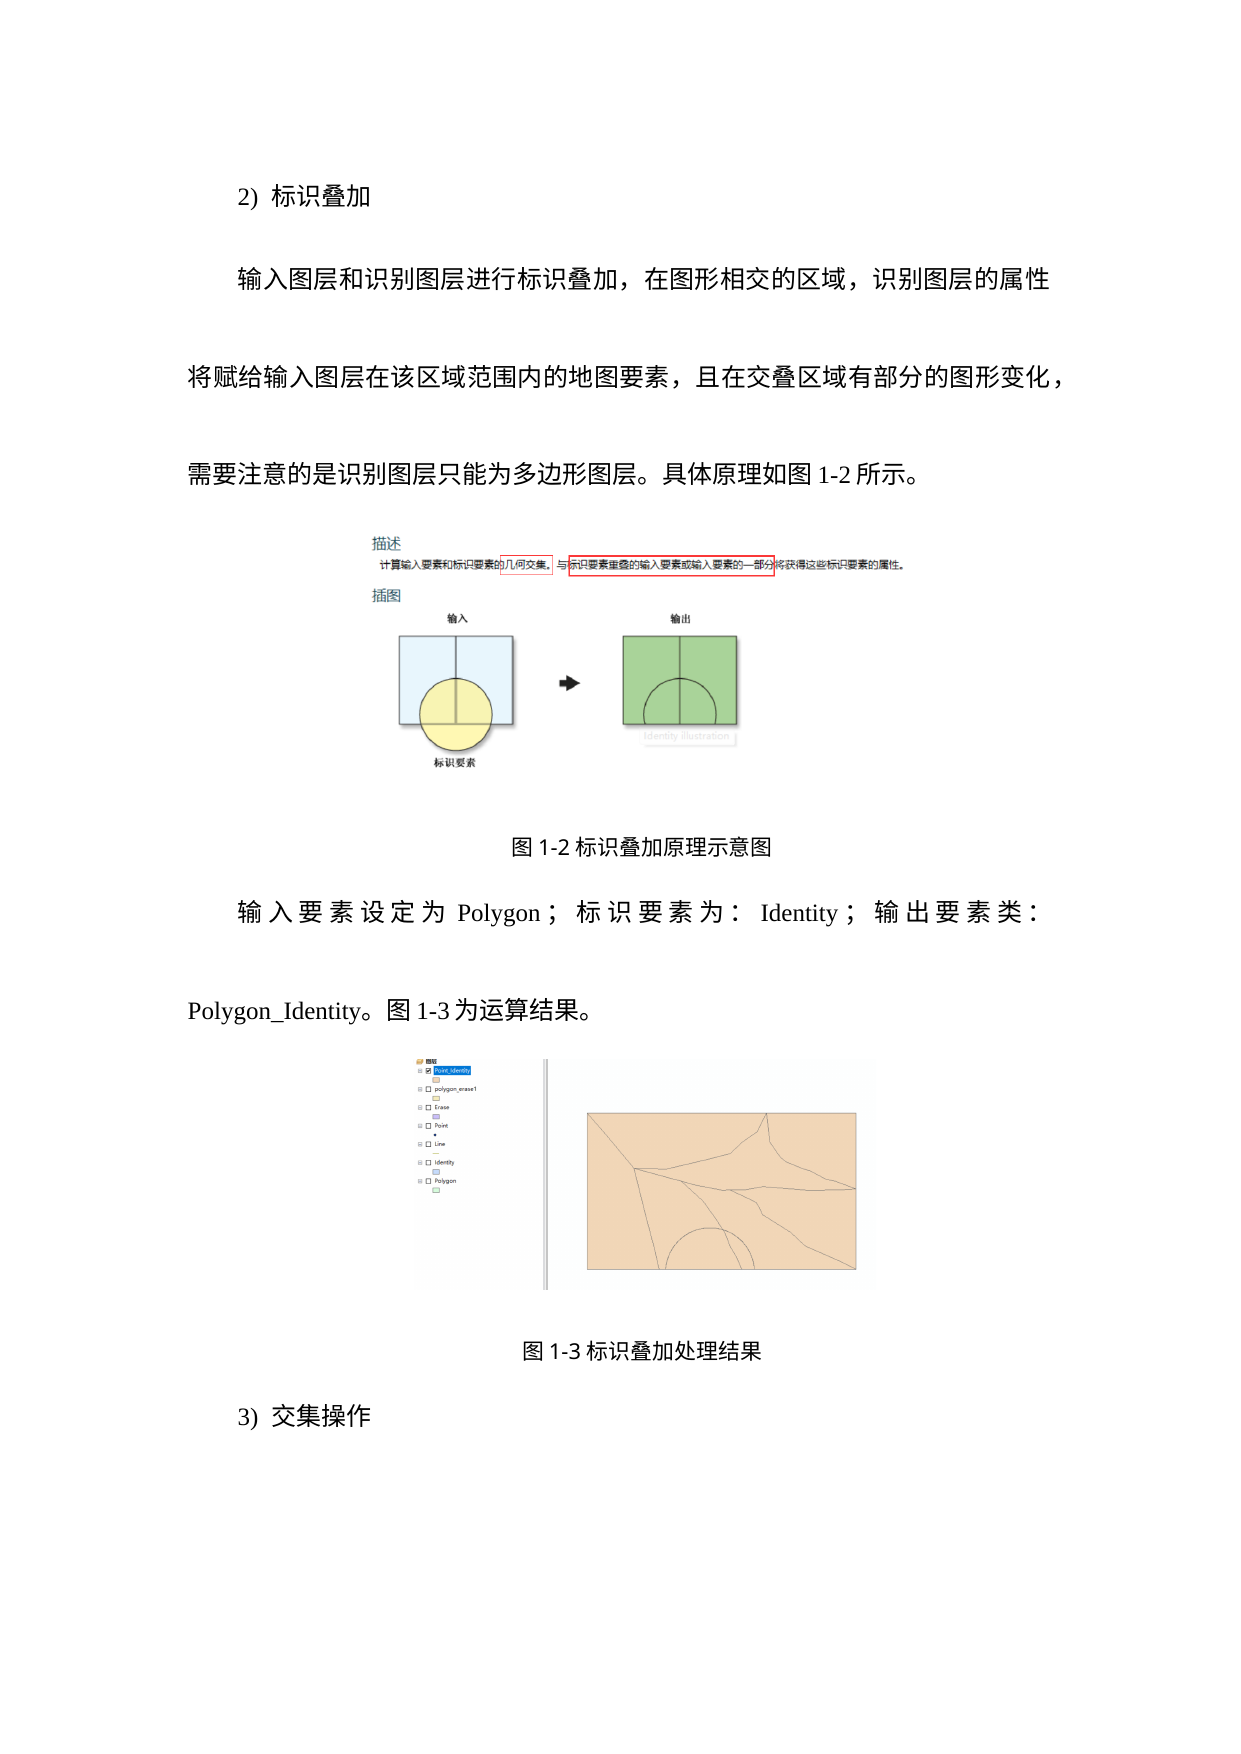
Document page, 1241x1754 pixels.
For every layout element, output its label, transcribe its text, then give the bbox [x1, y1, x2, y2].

text 3) 交集操作 [187, 1382, 1053, 1447]
text 2) 标识叠加 [187, 162, 1053, 227]
text 图1-3 标识叠加处理结果 [187, 1333, 1053, 1366]
text 图1-2 标识叠加原理示意图 [187, 830, 1053, 863]
text 输入图层和识别图层进行标识叠加，在图形相交的区域，识别图层的属性将赋给输入图层在该区域范围内的地图要素，且在交叠区域有部分的图形变化，需要注意的是识别图层只能为多边形图层。具体原理如图1-2所示。 [187, 245, 1053, 505]
text 输入要素设定为Polygon；标识要素为：Identity；输出要素类：Polygon_Identity。图1-3为运算结果。 [187, 878, 1053, 1041]
picture [357, 523, 934, 785]
picture [413, 1059, 877, 1290]
